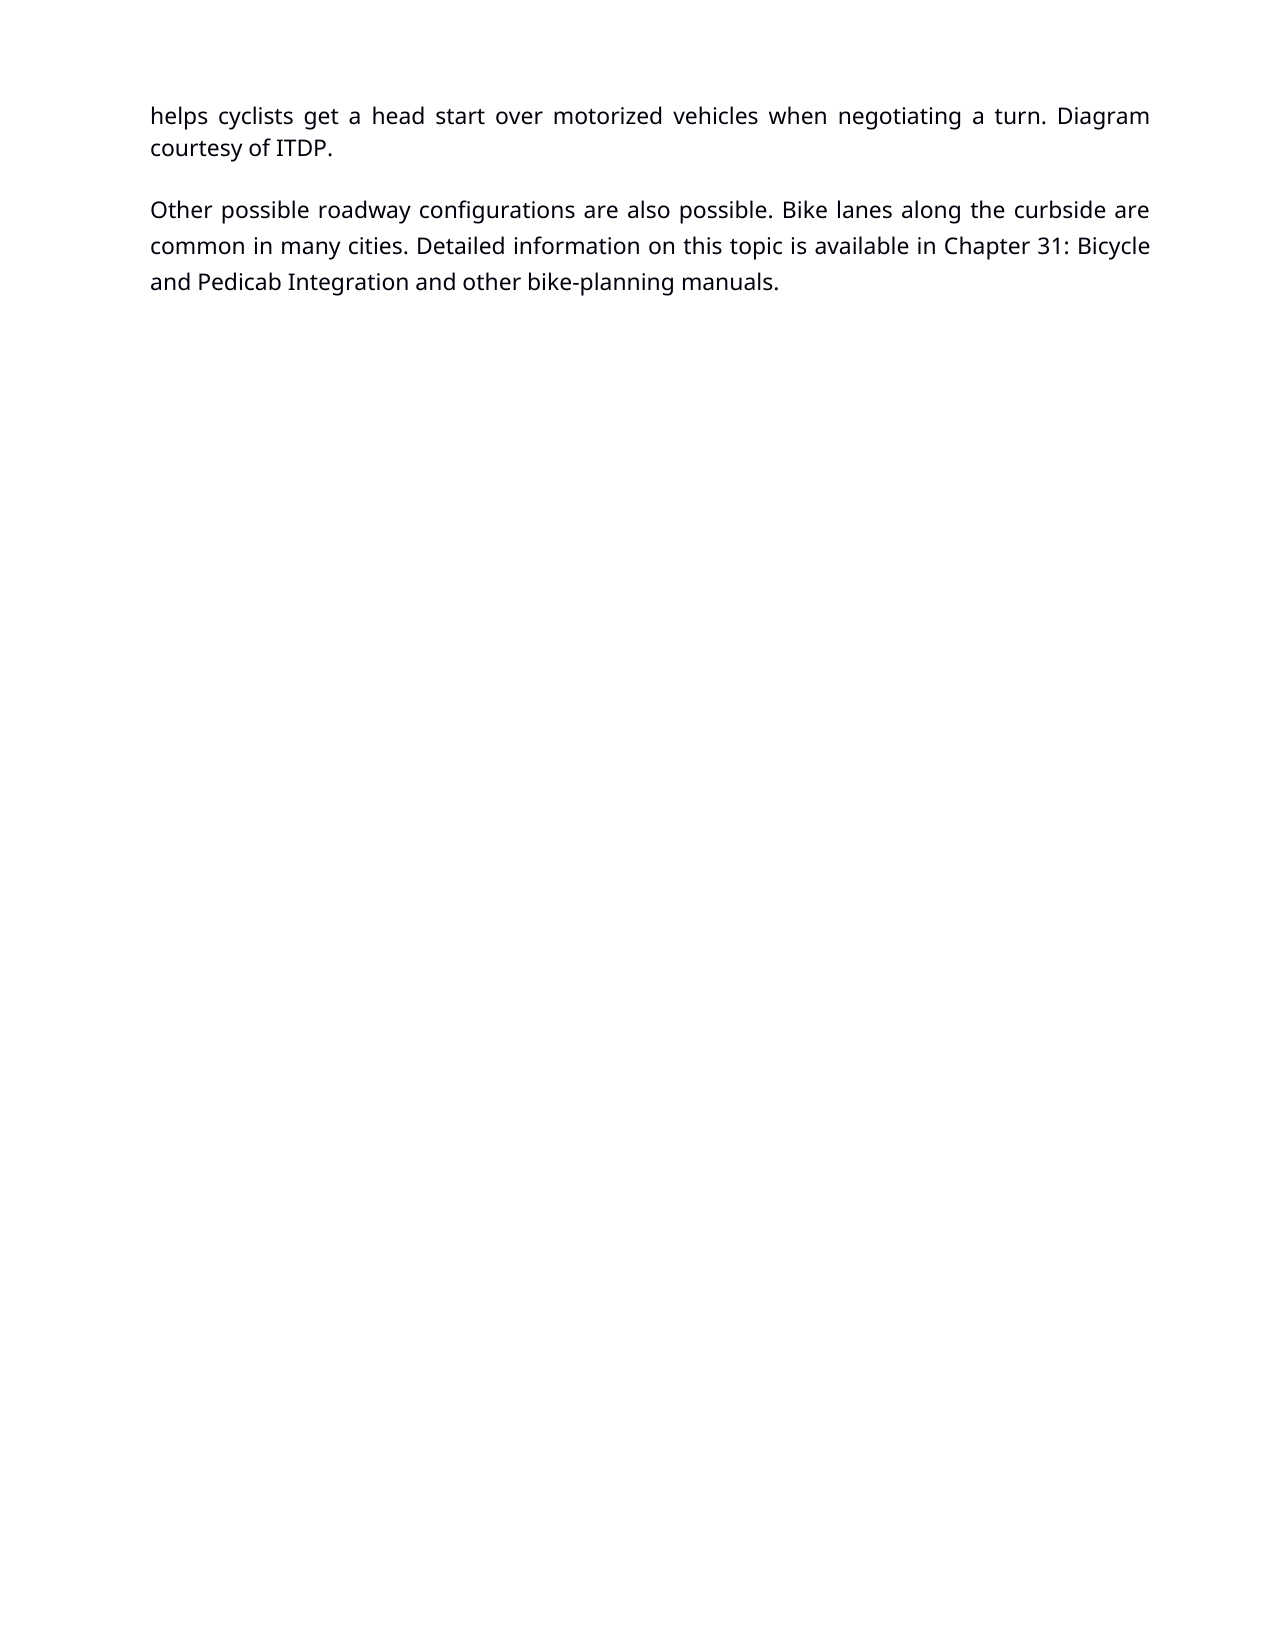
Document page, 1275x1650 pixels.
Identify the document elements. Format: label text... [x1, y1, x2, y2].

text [150, 100, 1152, 163]
text Other possible roadway configurations are also possible. Bike lanes along the curbside are common in many cities. Detailed information on this topic is available in Chapter 31: Bicycle and Pedicab Integration and other bike-planning manuals. [150, 194, 1152, 297]
